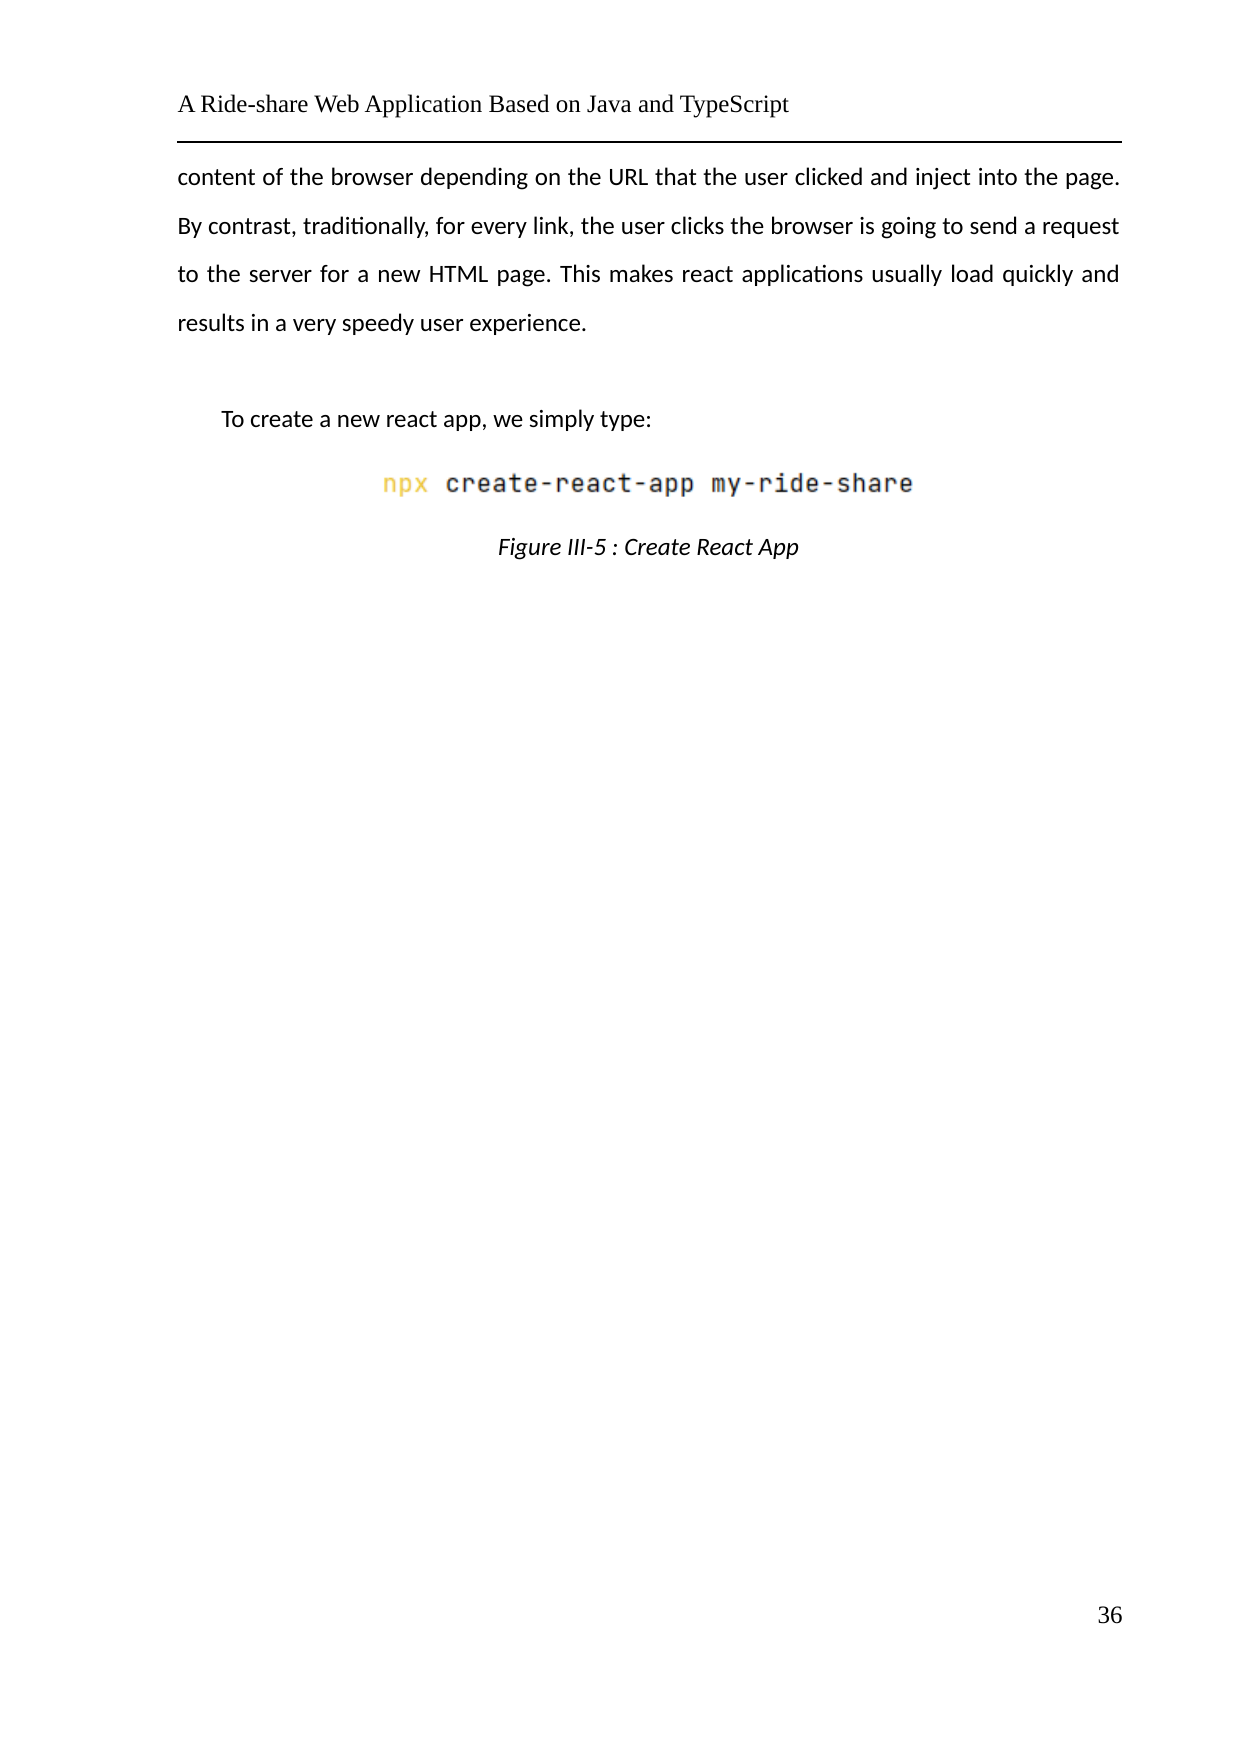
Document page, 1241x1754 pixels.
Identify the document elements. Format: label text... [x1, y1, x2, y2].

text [177, 160, 1122, 339]
text To create a new react app, we simply type: [177, 402, 1122, 434]
text Figure III-5 : Create React App [177, 530, 1122, 562]
picture [372, 456, 927, 508]
